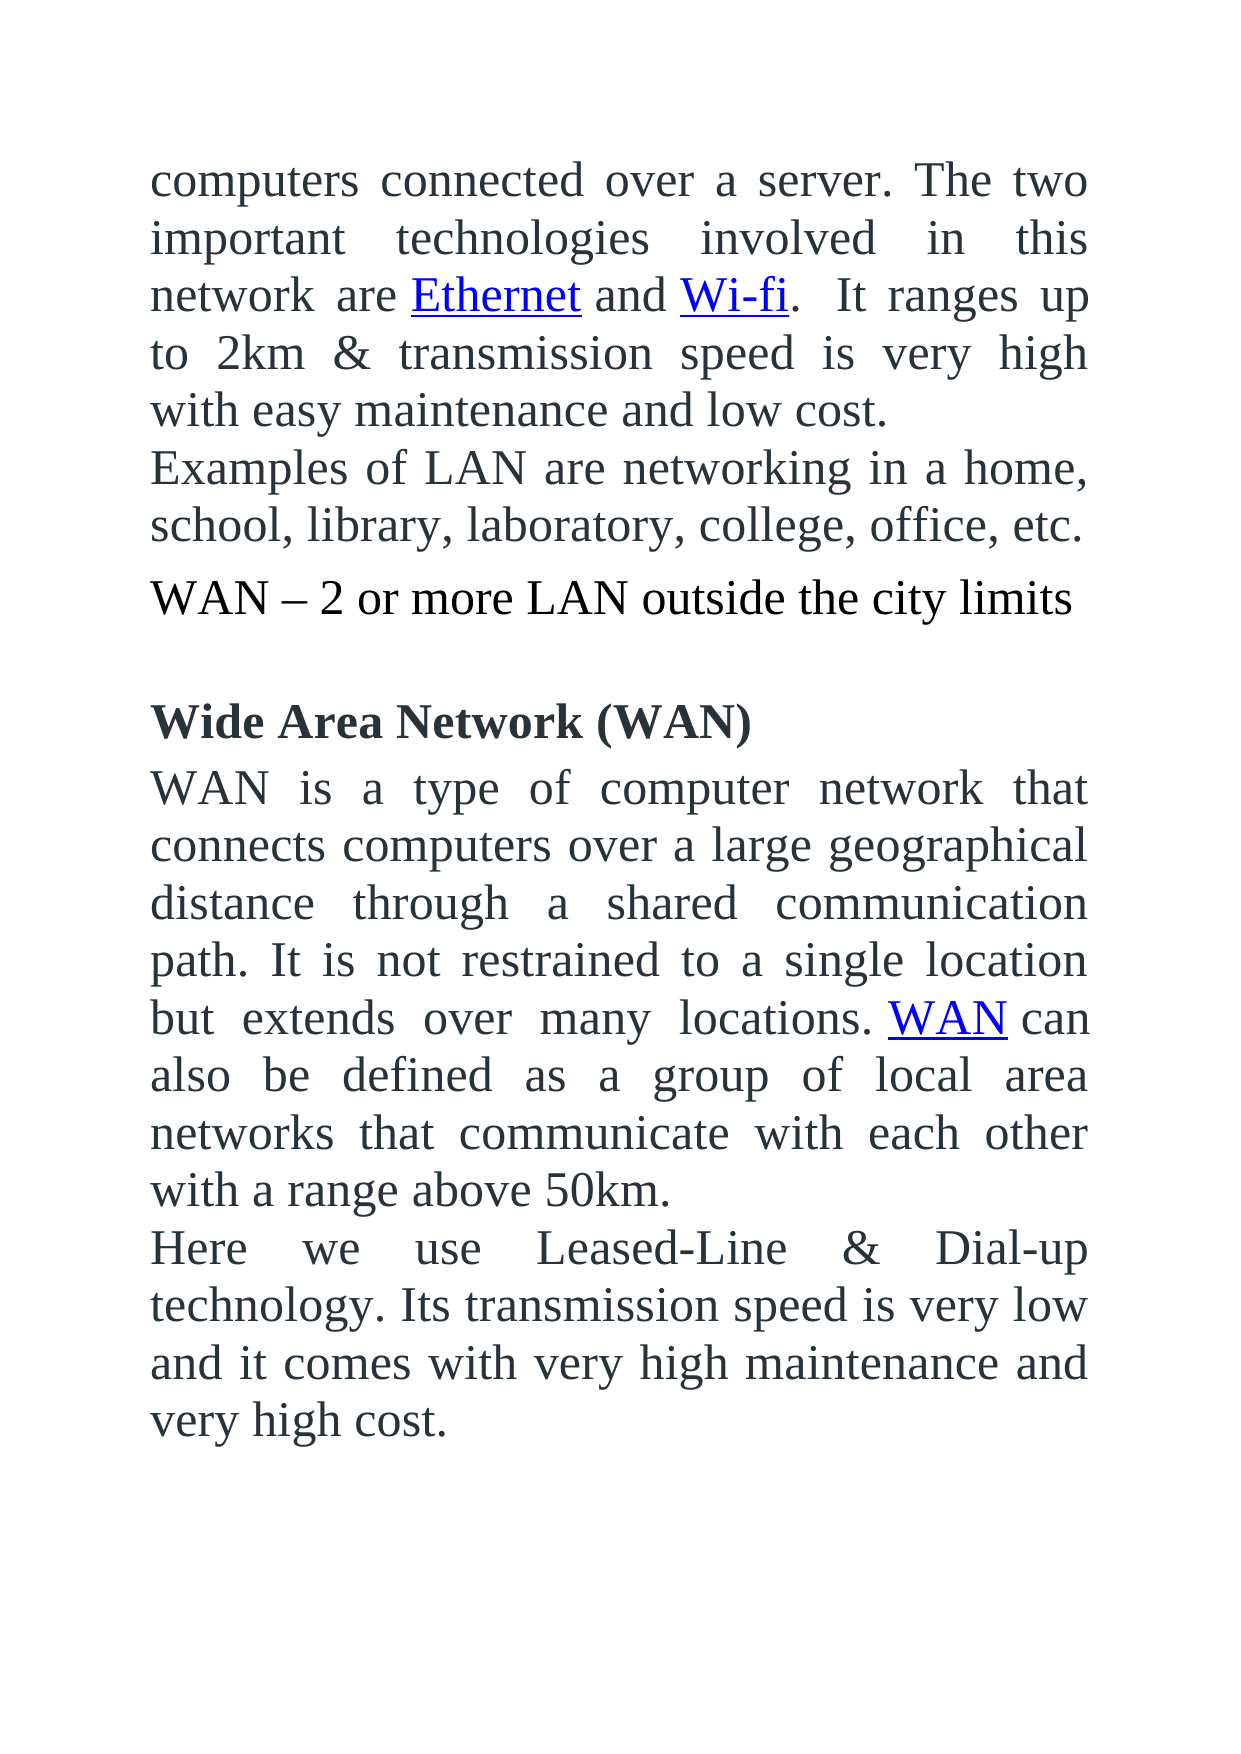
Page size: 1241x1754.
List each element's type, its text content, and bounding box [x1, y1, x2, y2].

text WAN – 2 or more LAN outside the city limits [150, 568, 1090, 626]
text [150, 150, 1090, 437]
text Examples of LAN are networking in a home, school, library, laboratory, college, office, etc. [150, 437, 1090, 552]
text WAN is a type of computer network that connects computers over a large geographical distance through a shared communication path. It is not restrained to a single location but extends over many locations. WAN can also be defined as a group of local area networks that communicate with each other with a range above 50km. [150, 758, 1090, 1218]
text Here we use Leased-Line & Dial-up technology. Its transmission speed is very low and it comes with very high maintenance and very high cost. [150, 1218, 1090, 1448]
subtitle Wide Area Network (WAN) [150, 692, 1090, 749]
